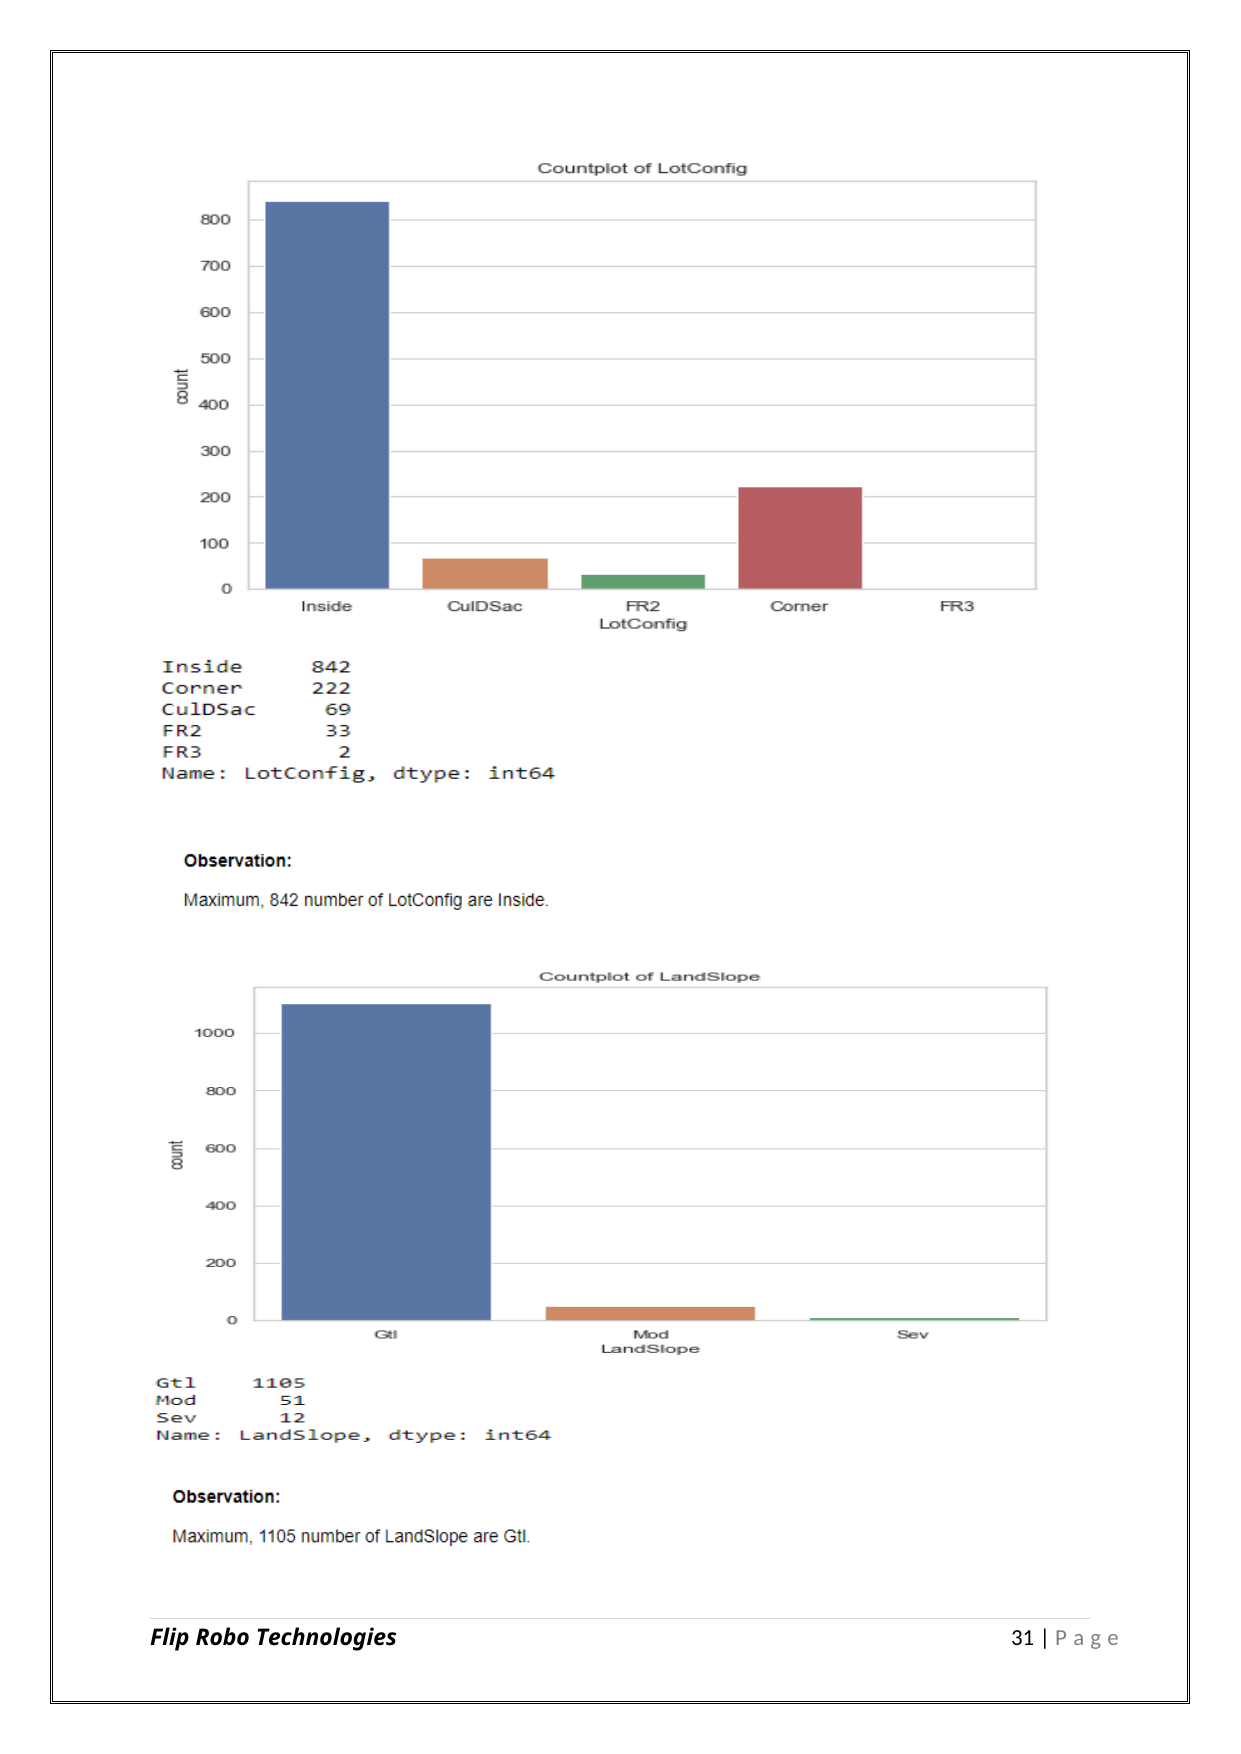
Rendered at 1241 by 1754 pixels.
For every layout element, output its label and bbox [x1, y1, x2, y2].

picture [150, 963, 1085, 1450]
picture [150, 839, 575, 934]
picture [150, 150, 1065, 809]
picture [150, 1480, 543, 1559]
